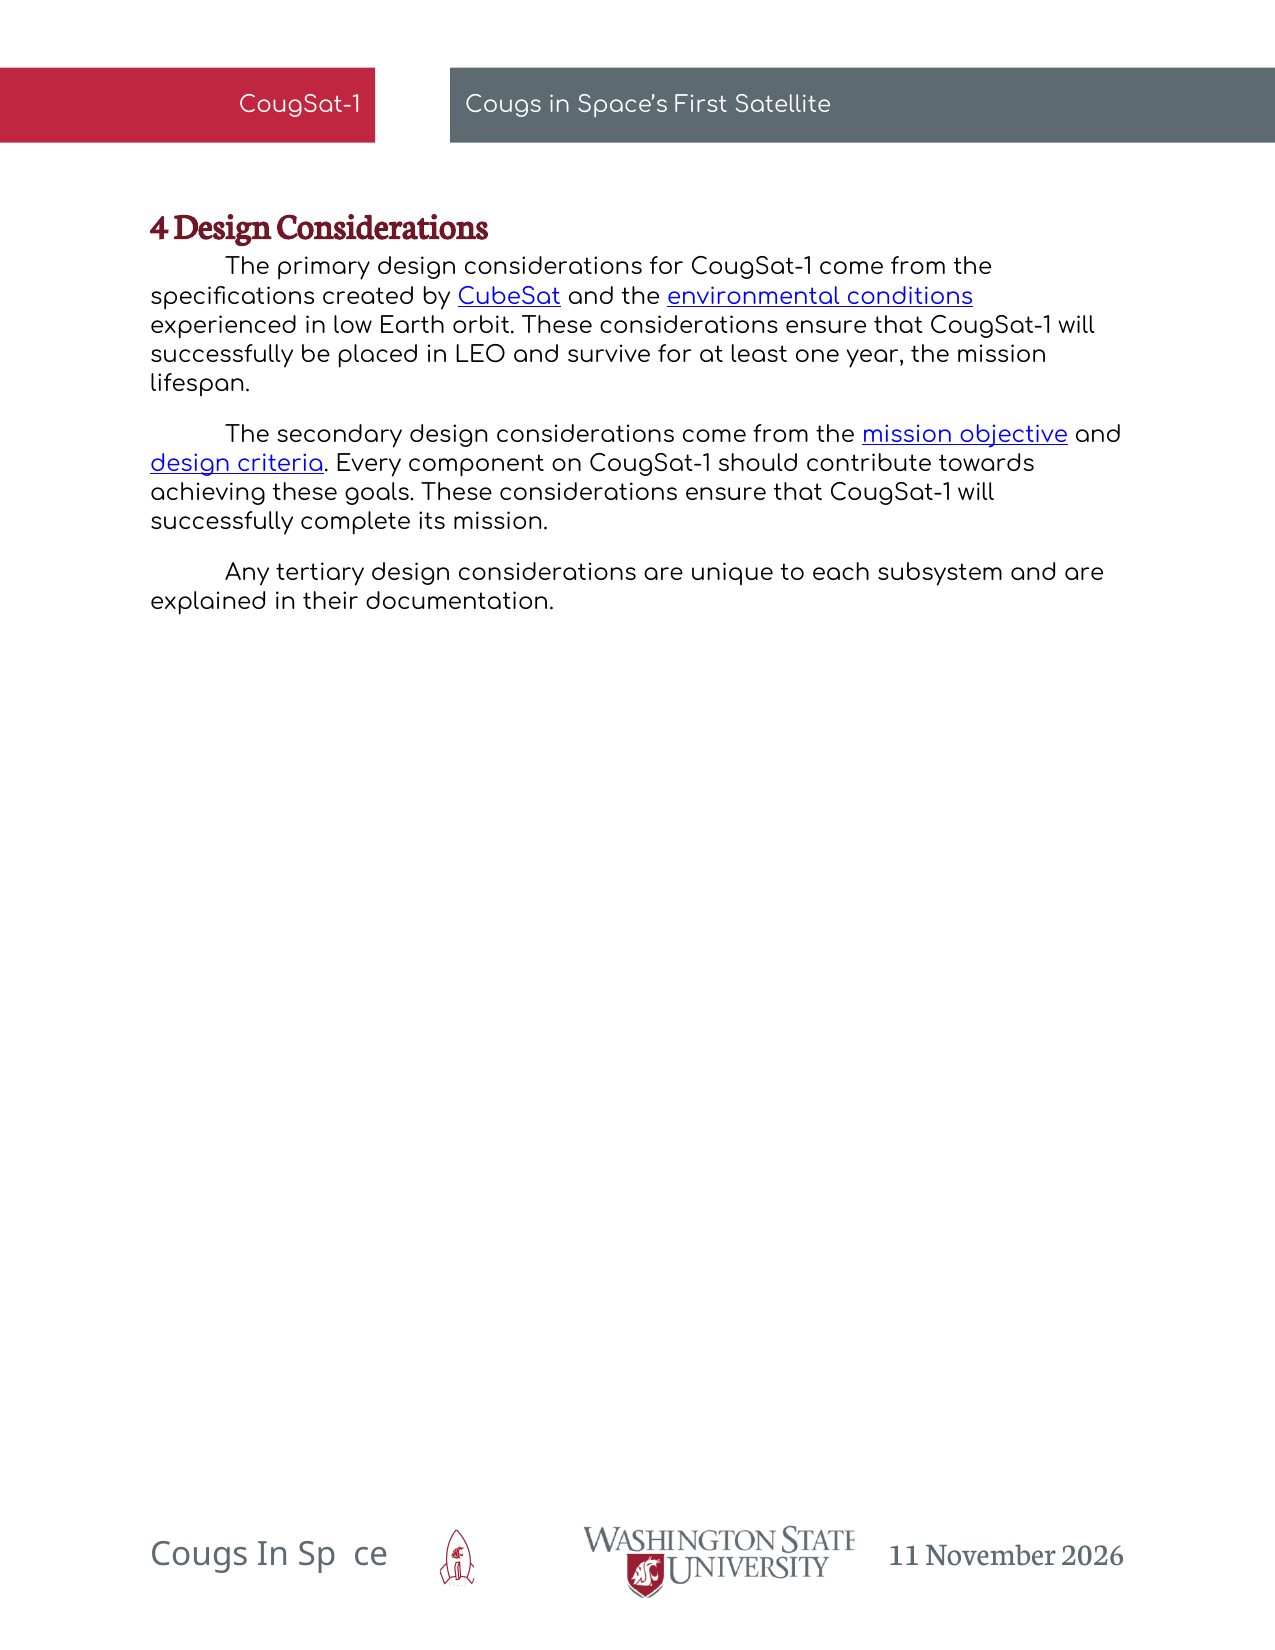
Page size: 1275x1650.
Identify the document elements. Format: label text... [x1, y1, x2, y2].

text The secondary design considerations come from the mission objective and design criteria. Every component on CougSat-1 should contribute towards achieving these goals. These considerations ensure that CougSat-1 will successfully complete its mission. [150, 422, 1125, 535]
picture [439, 1529, 475, 1586]
text Any tertiary design considerations are unique to each subsystem and are explained in their documentation. [150, 560, 1125, 614]
subtitle 4 Design Considerations [150, 200, 1125, 247]
text The primary design considerations for CougSat-1 come from the specifications created by CubeSat and the environmental conditions experienced in low Earth orbit. These considerations ensure that CougSat-1 will successfully be placed in LEO and survive for at least one year, the mission lifespan. [150, 254, 1125, 397]
picture [582, 1525, 854, 1597]
